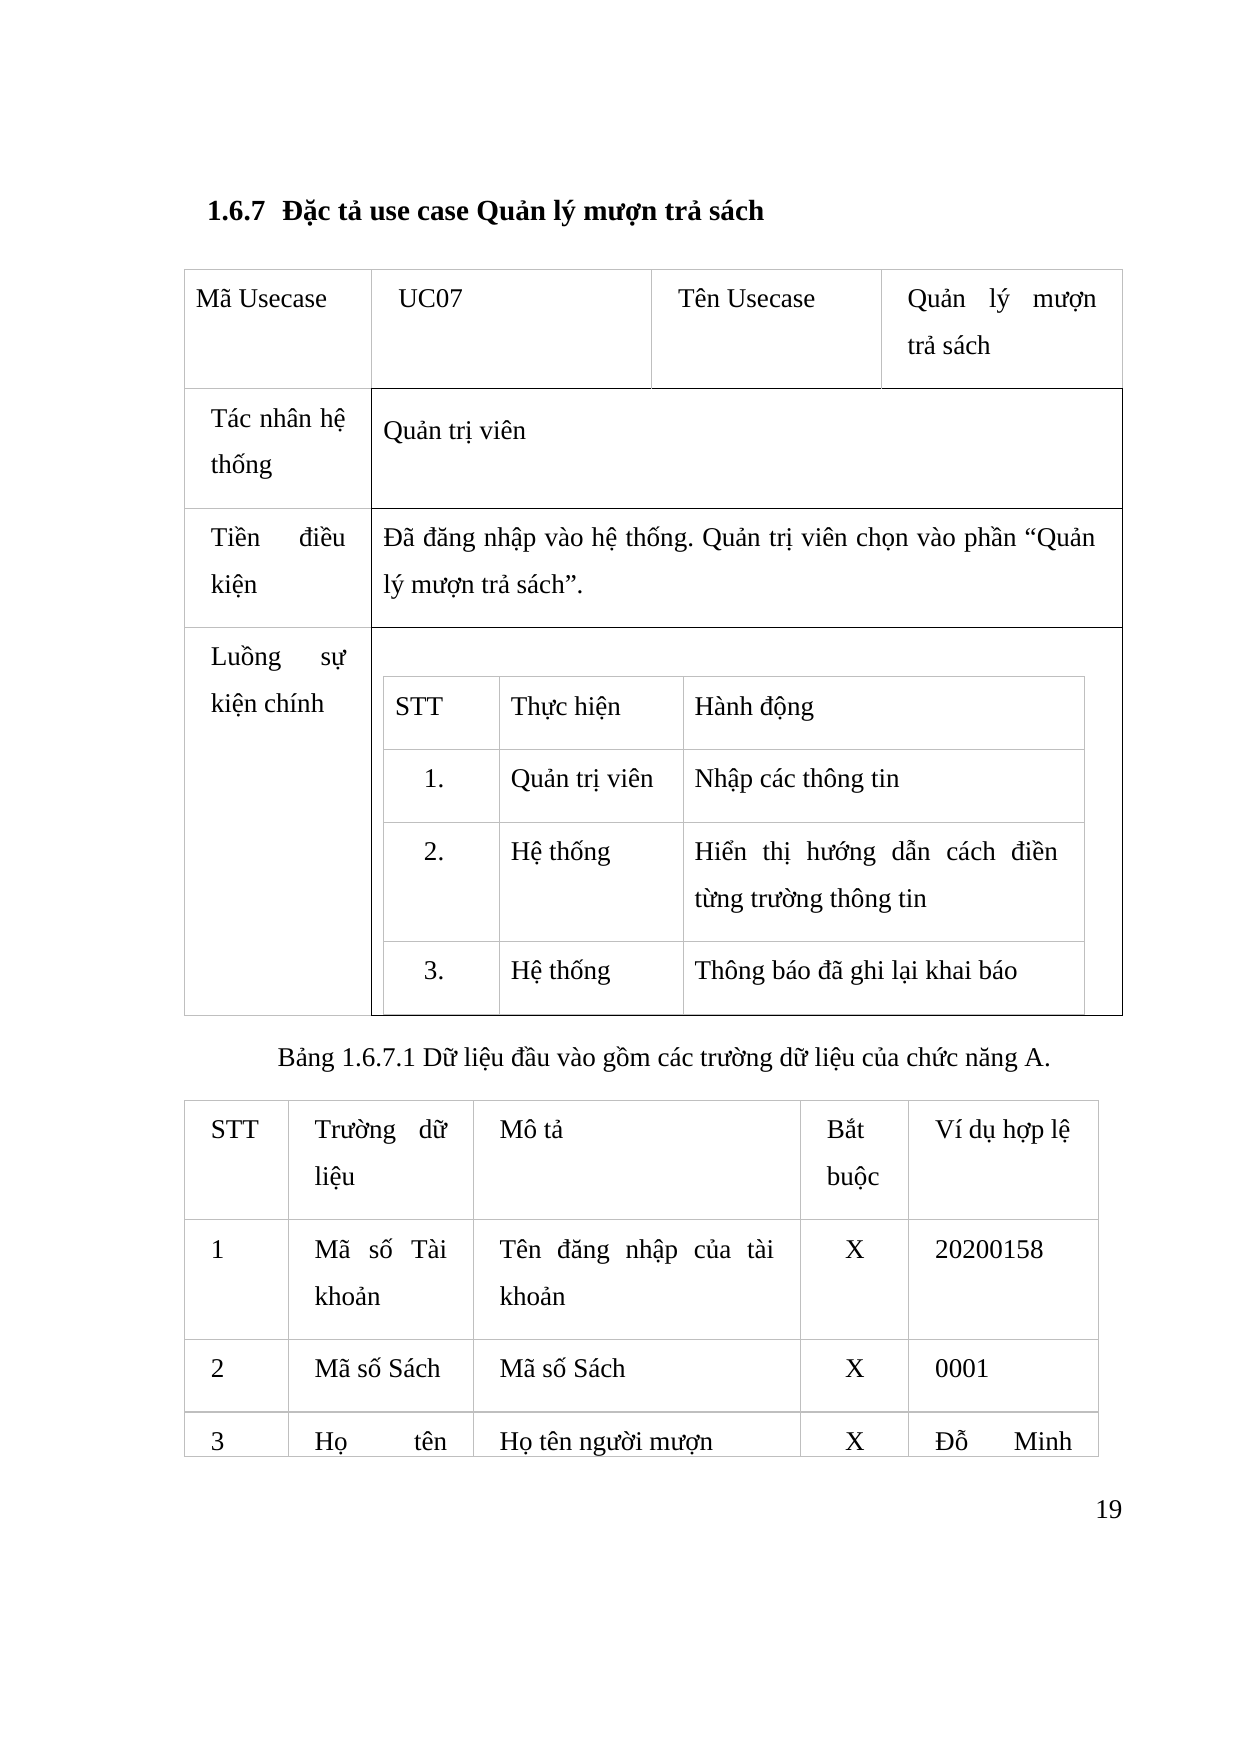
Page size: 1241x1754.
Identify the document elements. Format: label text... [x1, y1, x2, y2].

table_header Tên Usecase [652, 270, 881, 388]
table_cell Tên đăng nhập của tài khoản [474, 1220, 800, 1339]
table_header Trường dữ liệu [289, 1101, 473, 1219]
table_cell 0001 [909, 1340, 1098, 1411]
table_cell Họ tên người mượn [289, 1413, 473, 1456]
subtitle Đặc tả use case Quản lý mượn trả sách [207, 193, 1122, 227]
table_cell X [801, 1340, 908, 1411]
table_cell 3 [185, 1413, 288, 1456]
table_header Quản lý mượn trả sách [882, 270, 1122, 388]
table_cell 1 [185, 1220, 288, 1339]
table_header UC07 [372, 270, 651, 388]
table_cell [372, 628, 1122, 1015]
table_cell Mã số Sách [474, 1340, 800, 1411]
table_cell X [801, 1220, 908, 1339]
table_cell Họ tên người mượn [474, 1413, 800, 1456]
table_cell Đã đăng nhập vào hệ thống. Quản trị viên chọn vào phần “Quản lý mượn trả sách”. [372, 509, 1122, 627]
table_cell Đỗ Minh Đức [909, 1413, 1098, 1456]
table_cell Quản trị viên [372, 389, 1122, 507]
table_cell 2 [185, 1340, 288, 1411]
table_header Mã Usecase [185, 270, 371, 388]
table_header STT [185, 1101, 288, 1219]
table_cell X [801, 1413, 908, 1456]
table_cell Mã số Tài khoản [289, 1220, 473, 1339]
table_cell Mã số Sách [289, 1340, 473, 1411]
table_header Ví dụ hợp lệ [909, 1101, 1098, 1219]
table_header Bắt buộc [801, 1101, 908, 1219]
table_cell Tiền điều kiện [185, 509, 371, 627]
table_cell 20200158 [909, 1220, 1098, 1339]
table_cell Tác nhân hệ thống [185, 389, 371, 507]
table_cell Luồng sự kiện chính [185, 628, 371, 1015]
table_header Mô tả [474, 1101, 800, 1219]
text Bảng 1.6.7.1 Dữ liệu đầu vào gồm các trường dữ liệu của chức năng A. [207, 1041, 1122, 1072]
